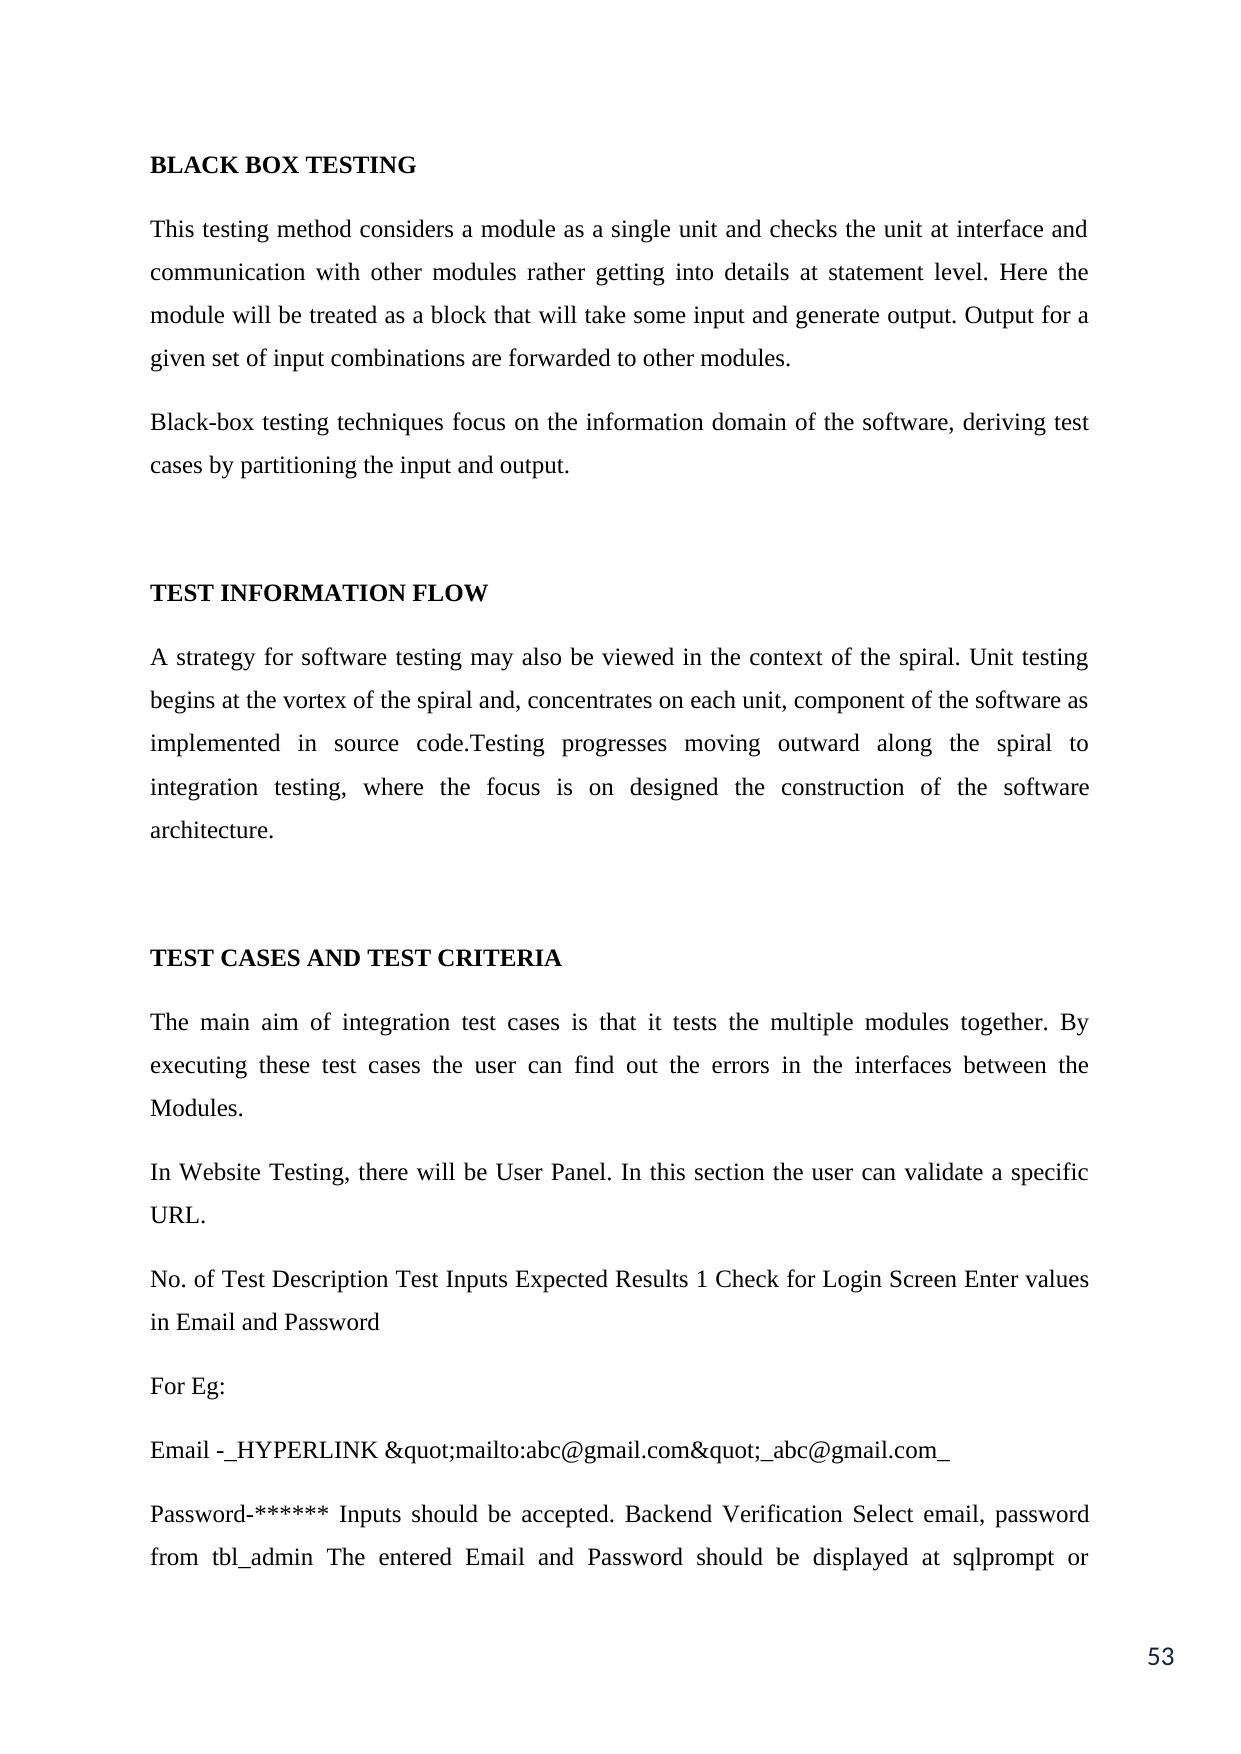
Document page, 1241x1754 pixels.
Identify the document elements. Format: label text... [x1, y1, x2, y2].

text For Eg: [150, 1371, 1090, 1400]
text A strategy for software testing may also be viewed in the context of the spiral. Unit testing begins at the vortex of the spiral and, concentrates on each unit, component of the software as implemented in source code.Testing progresses moving outward along the spiral to integration testing, where the focus is on designed the construction of the software architecture. [150, 642, 1090, 843]
text Black-box testing techniques focus on the information domain of the software, deriving test cases by partitioning the input and output. [150, 407, 1090, 479]
text In Website Testing, there will be User Panel. In this section the user can validate a specific URL. [150, 1157, 1090, 1229]
text BLACK BOX TESTING [150, 150, 1090, 179]
text TEST INFORMATION FLOW [150, 578, 1090, 607]
text This testing method considers a module as a single unit and checks the unit at interface and communication with other modules rather getting into details at statement level. Here the module will be treated as a block that will take some input and generate output. Output for a given set of input combinations are forwarded to other modules. [150, 214, 1090, 372]
text No. of Test Description Test Inputs Expected Results 1 Check for Login Screen Enter values in Email and Password [150, 1264, 1090, 1336]
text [150, 1499, 1090, 1571]
text TEST CASES AND TEST CRITERIA [150, 943, 1090, 971]
text Email -_HYPERLINK &quot;mailto:abc@gmail.com&quot;_abc@gmail.com_ [150, 1435, 1090, 1464]
text The main aim of integration test cases is that it tests the multiple modules together. By executing these test cases the user can find out the errors in the interfaces between the Modules. [150, 1007, 1090, 1122]
